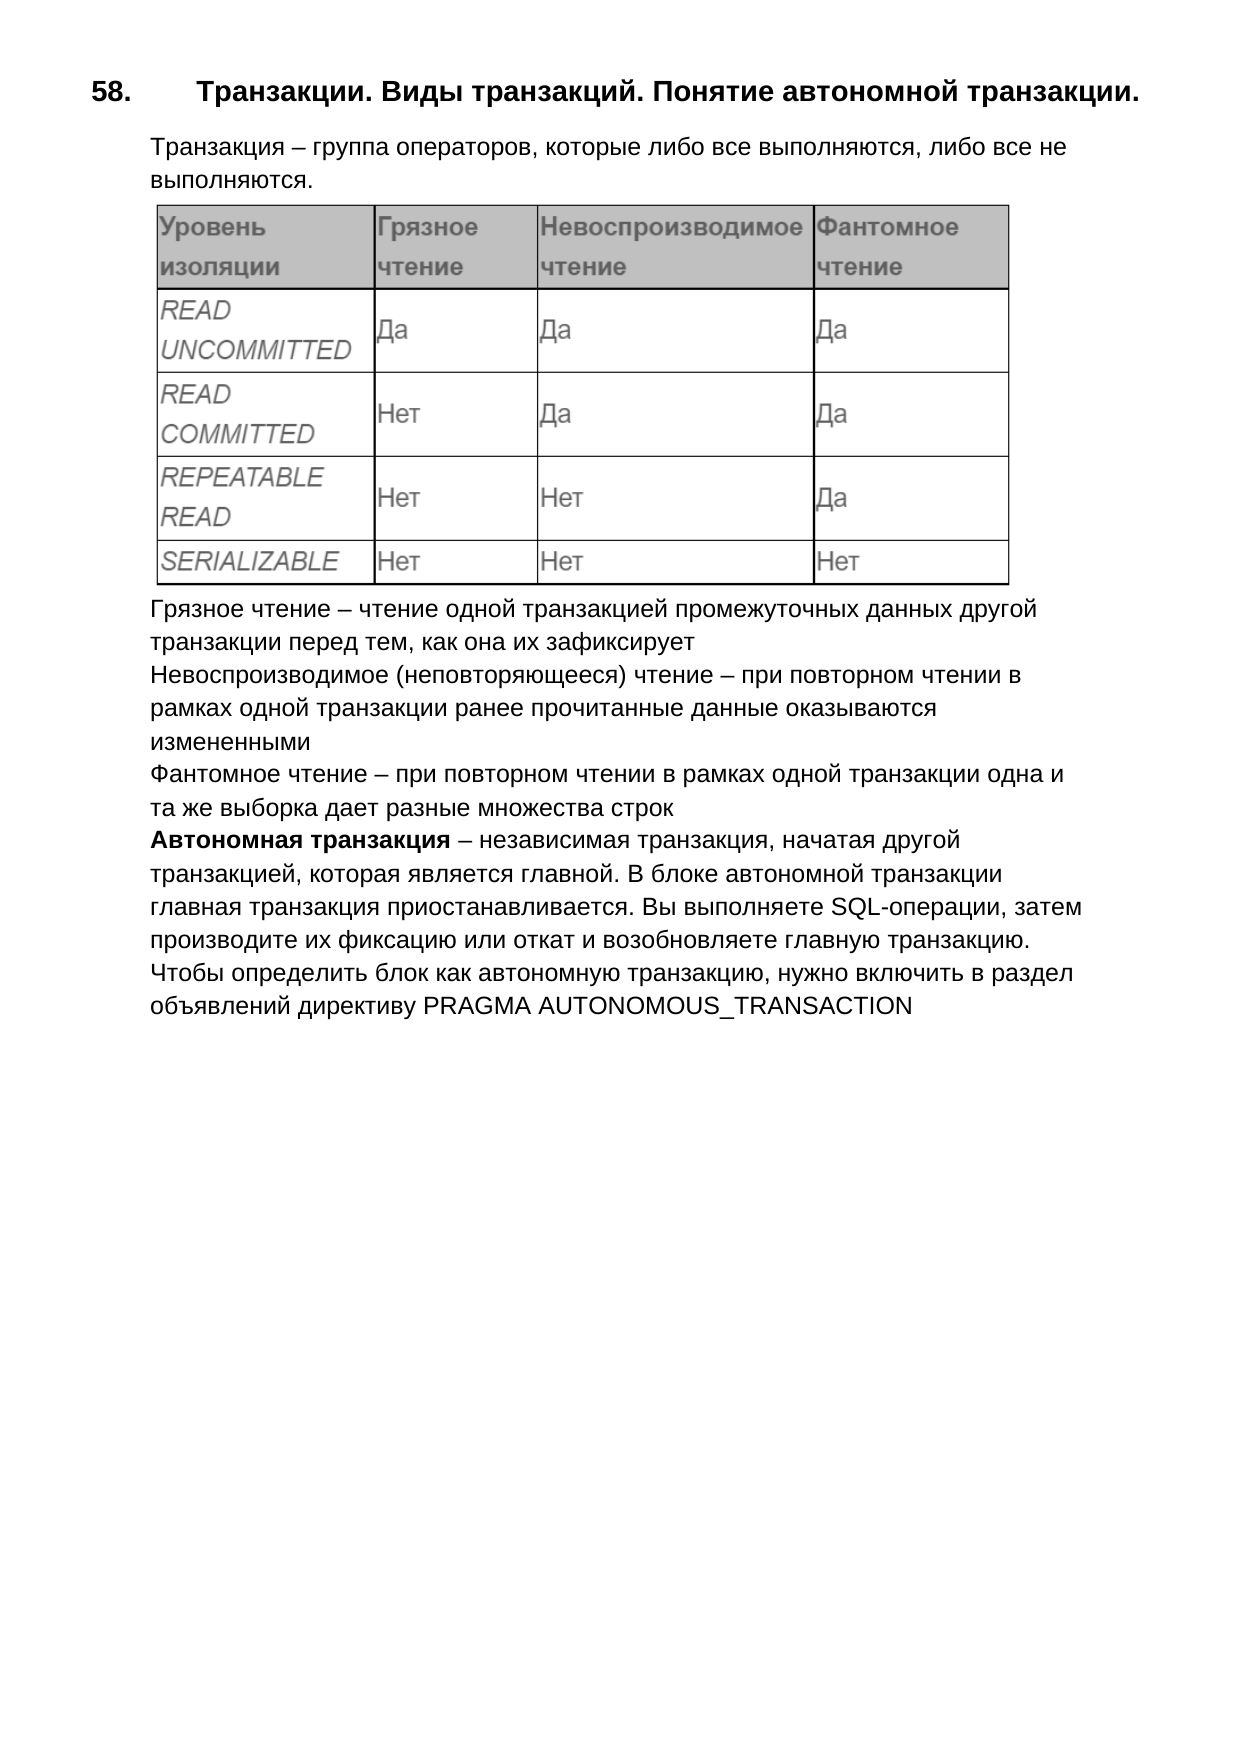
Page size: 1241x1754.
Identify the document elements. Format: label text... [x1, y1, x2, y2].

text Автономная транзакция – независимая транзакция, начатая другой транзакцией, которая является главной. В блоке автономной транзакции главная транзакция приостанавливается. Вы выполня­ете SQL-операции, затем производите их фиксацию или откат и возобновляете главную транзакцию. [150, 826, 1090, 953]
text Грязное чтение – чтение одной транзакцией промежуточных данных другой транзакции перед тем, как она их зафиксирует [150, 594, 1090, 656]
subtitle 58. Транзакции. Виды транзакций. Понятие автономной транзакции. [91, 74, 1153, 107]
text Невоспроизводимое (неповторяющееся) чтение – при повторном чтении в рамках одной транзакции ранее прочитанные данные оказываются измененными [150, 660, 1090, 755]
picture [150, 198, 1015, 591]
text Фантомное чтение – при повторном чтении в рамках одной транзакции одна и та же выборка дает разные множества строк [150, 759, 1090, 821]
text Транзакция – группа операторов, которые либо все выполняются, либо все не выполняются. [150, 132, 1090, 194]
text Чтобы определить блок как автономную транзакцию, нужно включить в раздел объявлений директиву PRAGMA AUTONOMOUS_TRANSACTION [150, 958, 1090, 1019]
